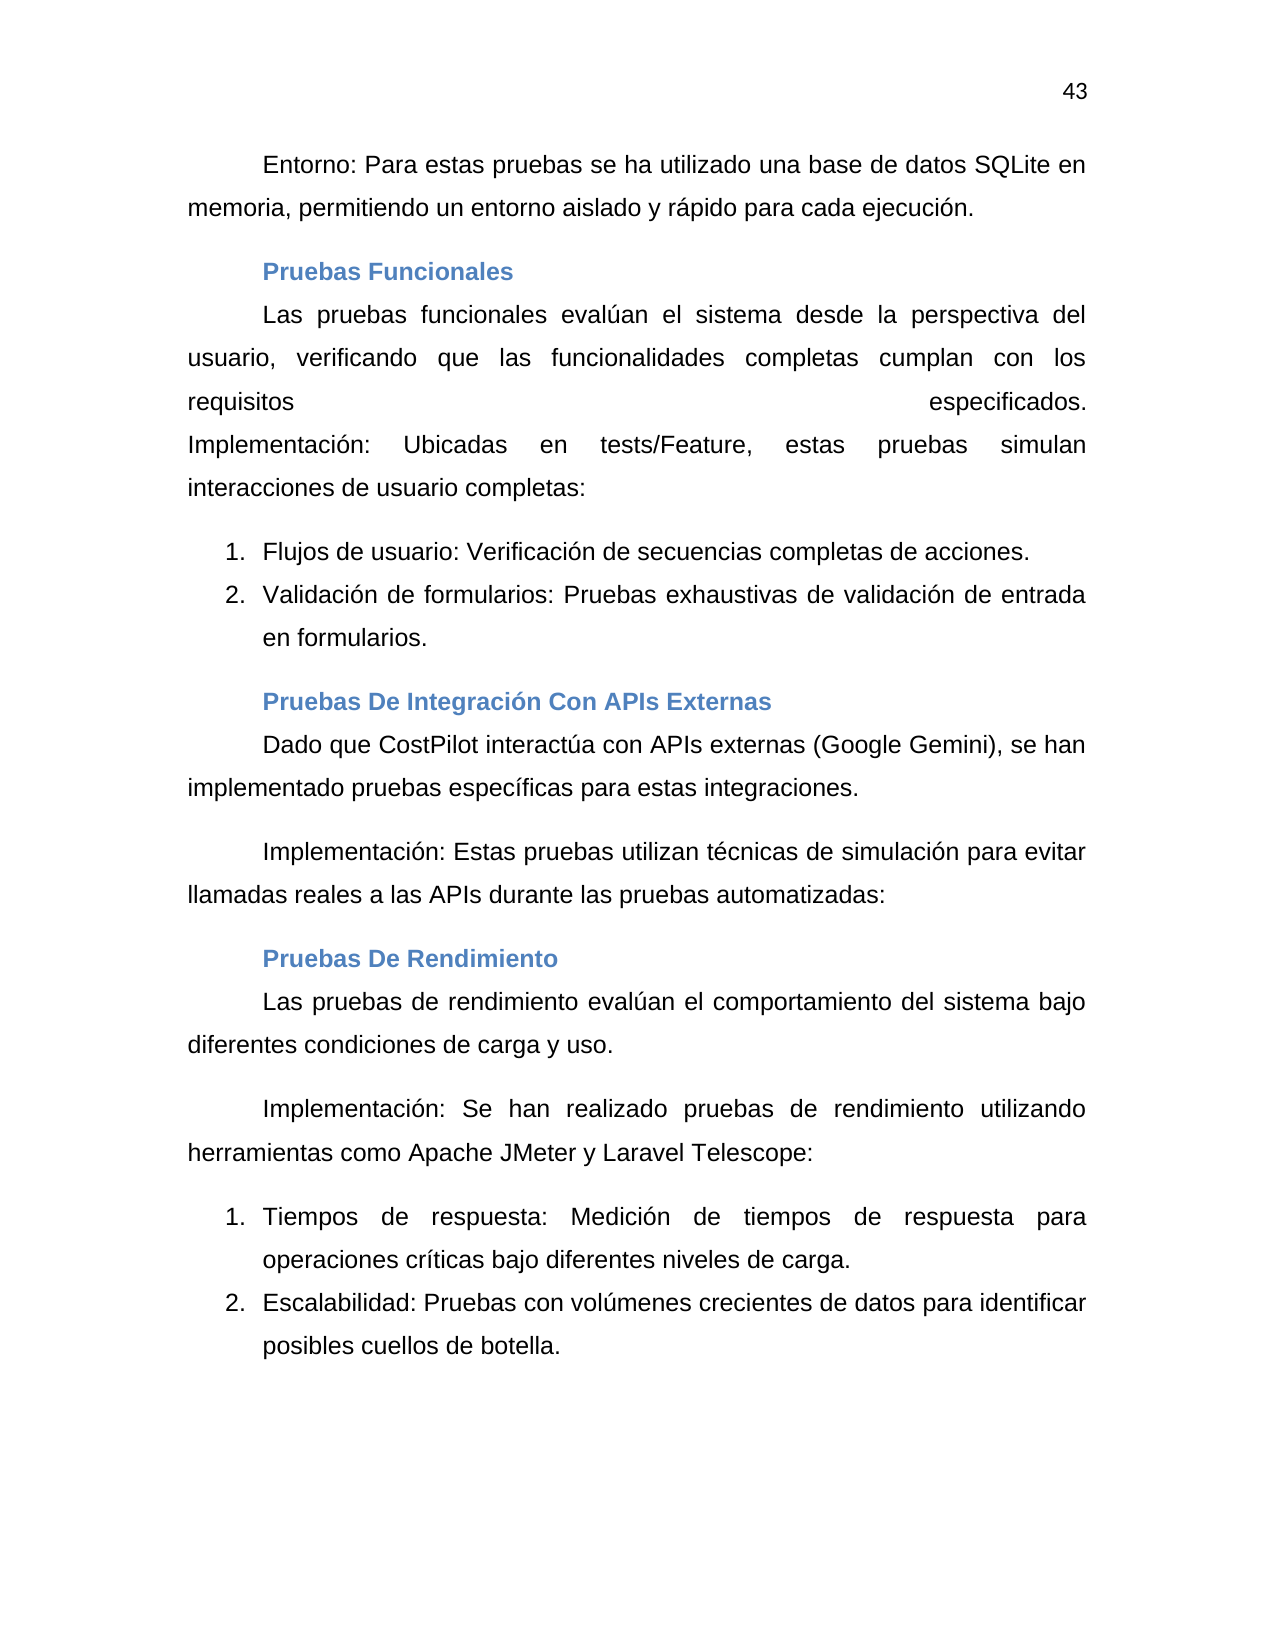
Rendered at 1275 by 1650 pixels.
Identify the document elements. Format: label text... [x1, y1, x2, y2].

text Las pruebas funcionales evalúan el sistema desde la perspectiva del usuario, verificando que las funcionalidades completas cumplan con los requisitos especificados. Implementación: Ubicadas en tests/Feature, estas pruebas simulan interacciones de usuario completas: [187, 300, 1087, 501]
list Validación de formularios: Pruebas exhaustivas de validación de entrada en formularios. [225, 580, 1087, 652]
subtitle Pruebas Funcionales [187, 257, 1087, 286]
text Implementación: Estas pruebas utilizan técnicas de simulación para evitar llamadas reales a las APIs durante las pruebas automatizadas: [187, 837, 1087, 909]
text Entorno: Para estas pruebas se ha utilizado una base de datos SQLite en memoria, permitiendo un entorno aislado y rápido para cada ejecución. [187, 150, 1087, 222]
list Escalabilidad: Pruebas con volúmenes crecientes de datos para identificar posibles cuellos de botella. [225, 1288, 1087, 1359]
subtitle Pruebas De Integración Con APIs Externas [187, 687, 1087, 716]
text Implementación: Se han realizado pruebas de rendimiento utilizando herramientas como Apache JMeter y Laravel Telescope: [187, 1094, 1087, 1166]
list Flujos de usuario: Verificación de secuencias completas de acciones. [225, 537, 1087, 565]
text Las pruebas de rendimiento evalúan el comportamiento del sistema bajo diferentes condiciones de carga y uso. [187, 987, 1087, 1059]
list Tiempos de respuesta: Medición de tiempos de respuesta para operaciones críticas bajo diferentes niveles de carga. [225, 1201, 1087, 1273]
subtitle Pruebas De Rendimiento [187, 944, 1087, 973]
text Dado que CostPilot interactúa con APIs externas (Google Gemini), se han implementado pruebas específicas para estas integraciones. [187, 730, 1087, 802]
